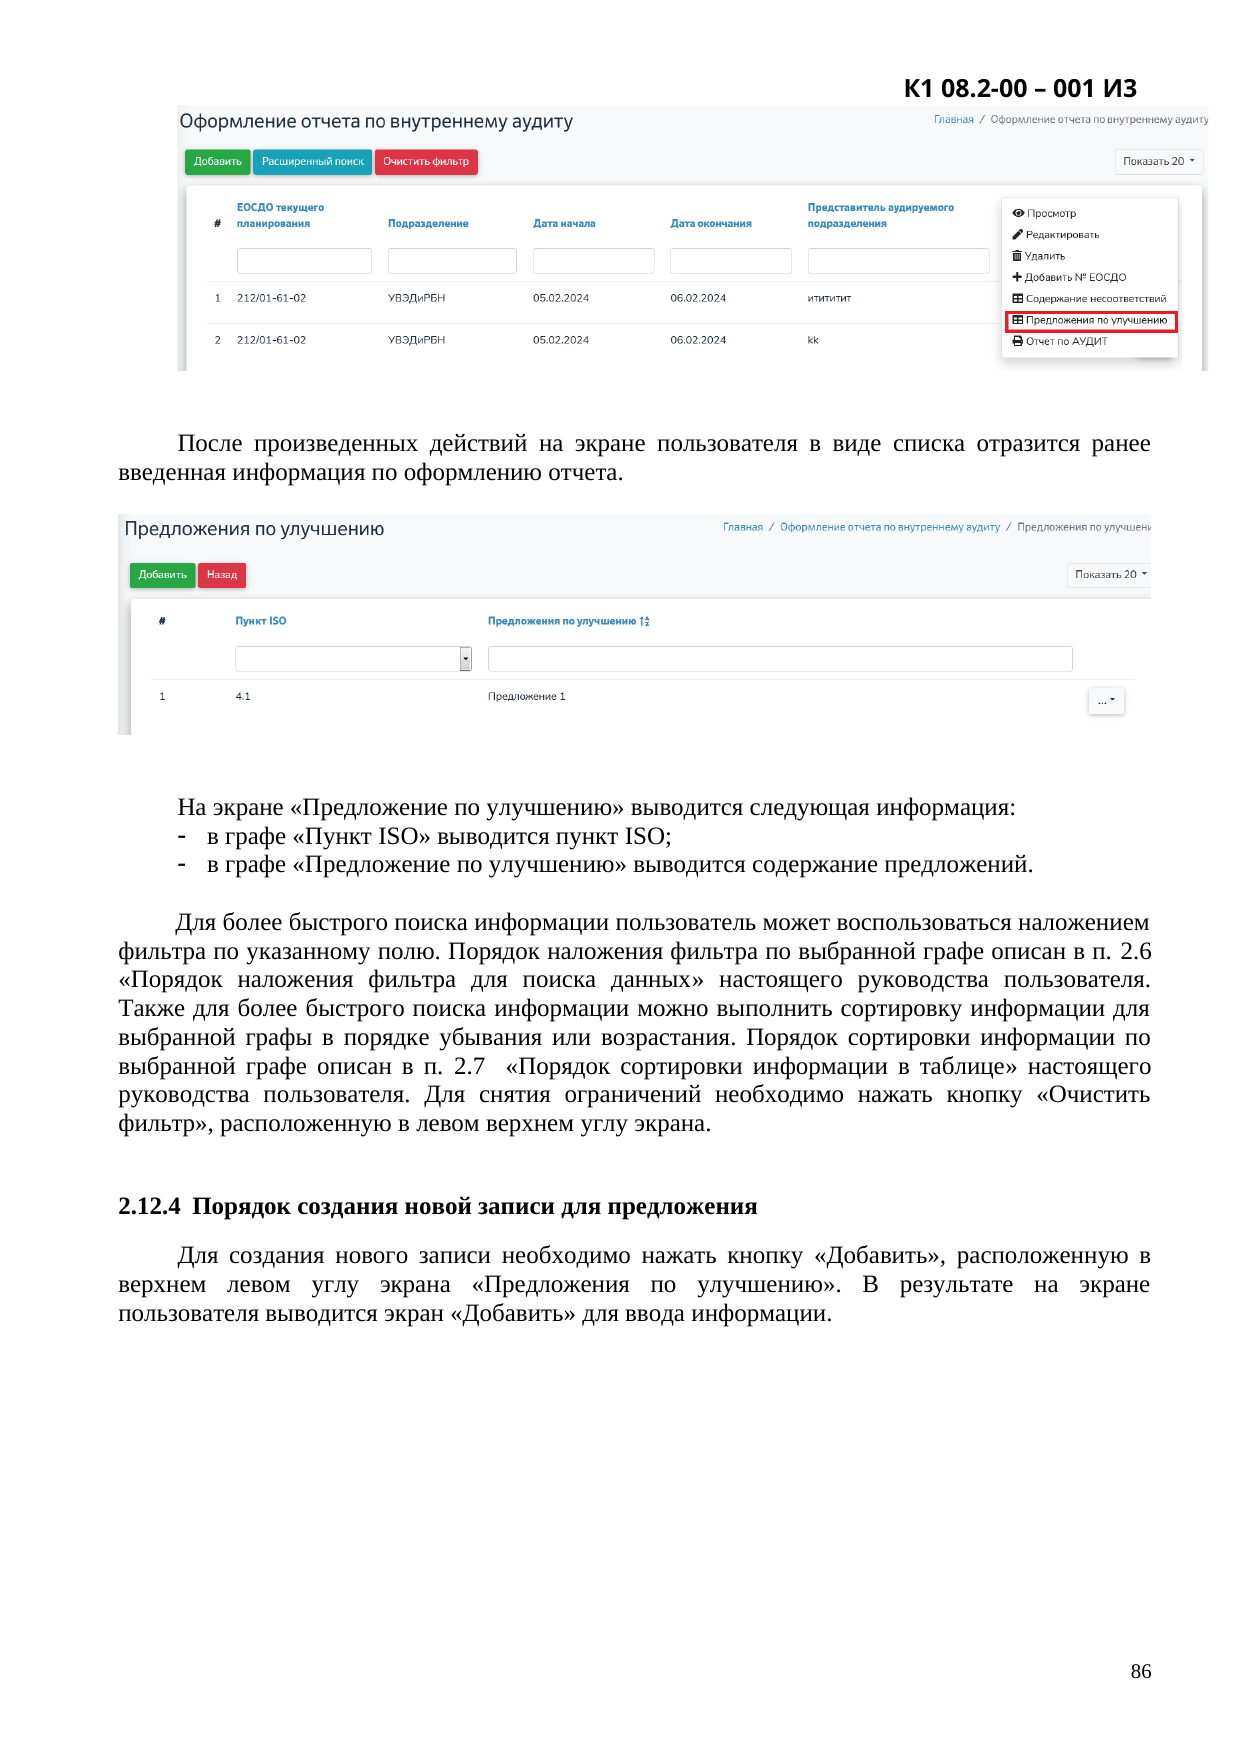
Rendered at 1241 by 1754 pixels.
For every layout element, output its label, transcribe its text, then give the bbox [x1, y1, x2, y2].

text На экране «Предложение по улучшению» выводится следующая информация: [118, 792, 1152, 821]
picture [177, 105, 1209, 371]
text Для более быстрого поиска информации пользователь может воспользоваться наложением фильтра по указанному полю. Порядок наложения фильтра по выбранной графе описан в п. 2.6 «Порядок наложения фильтра для поиска данных» настоящего руководства пользователя. Также для более быстрого поиска информации можно выполнить сортировку информации для выбранной графы в порядке убывания или возрастания. Порядок сортировки информации по выбранной графе описан в п. 2.7 «Порядок сортировки информации в таблице» настоящего руководства пользователя. Для снятия ограничений необходимо нажать кнопку «Очистить фильтр», расположенную в левом верхнем углу экрана. [118, 907, 1152, 1137]
subtitle Порядок создания новой записи для предложения [118, 1191, 1152, 1219]
list в графе «Предложение по улучшению» выводится содержание предложений. [118, 849, 1152, 878]
text Для создания нового записи необходимо нажать кнопку «Добавить», расположенную в верхнем левом углу экрана «Предложения по улучшению». В результате на экране пользователя выводится экран «Добавить» для ввода информации. [118, 1240, 1152, 1326]
picture [118, 514, 1151, 735]
text После произведенных действий на экране пользователя в виде списка отразится ранее введенная информация по оформлению отчета. [118, 428, 1152, 486]
list в графе «Пункт ISO» выводится пункт ISO; [118, 821, 1152, 849]
